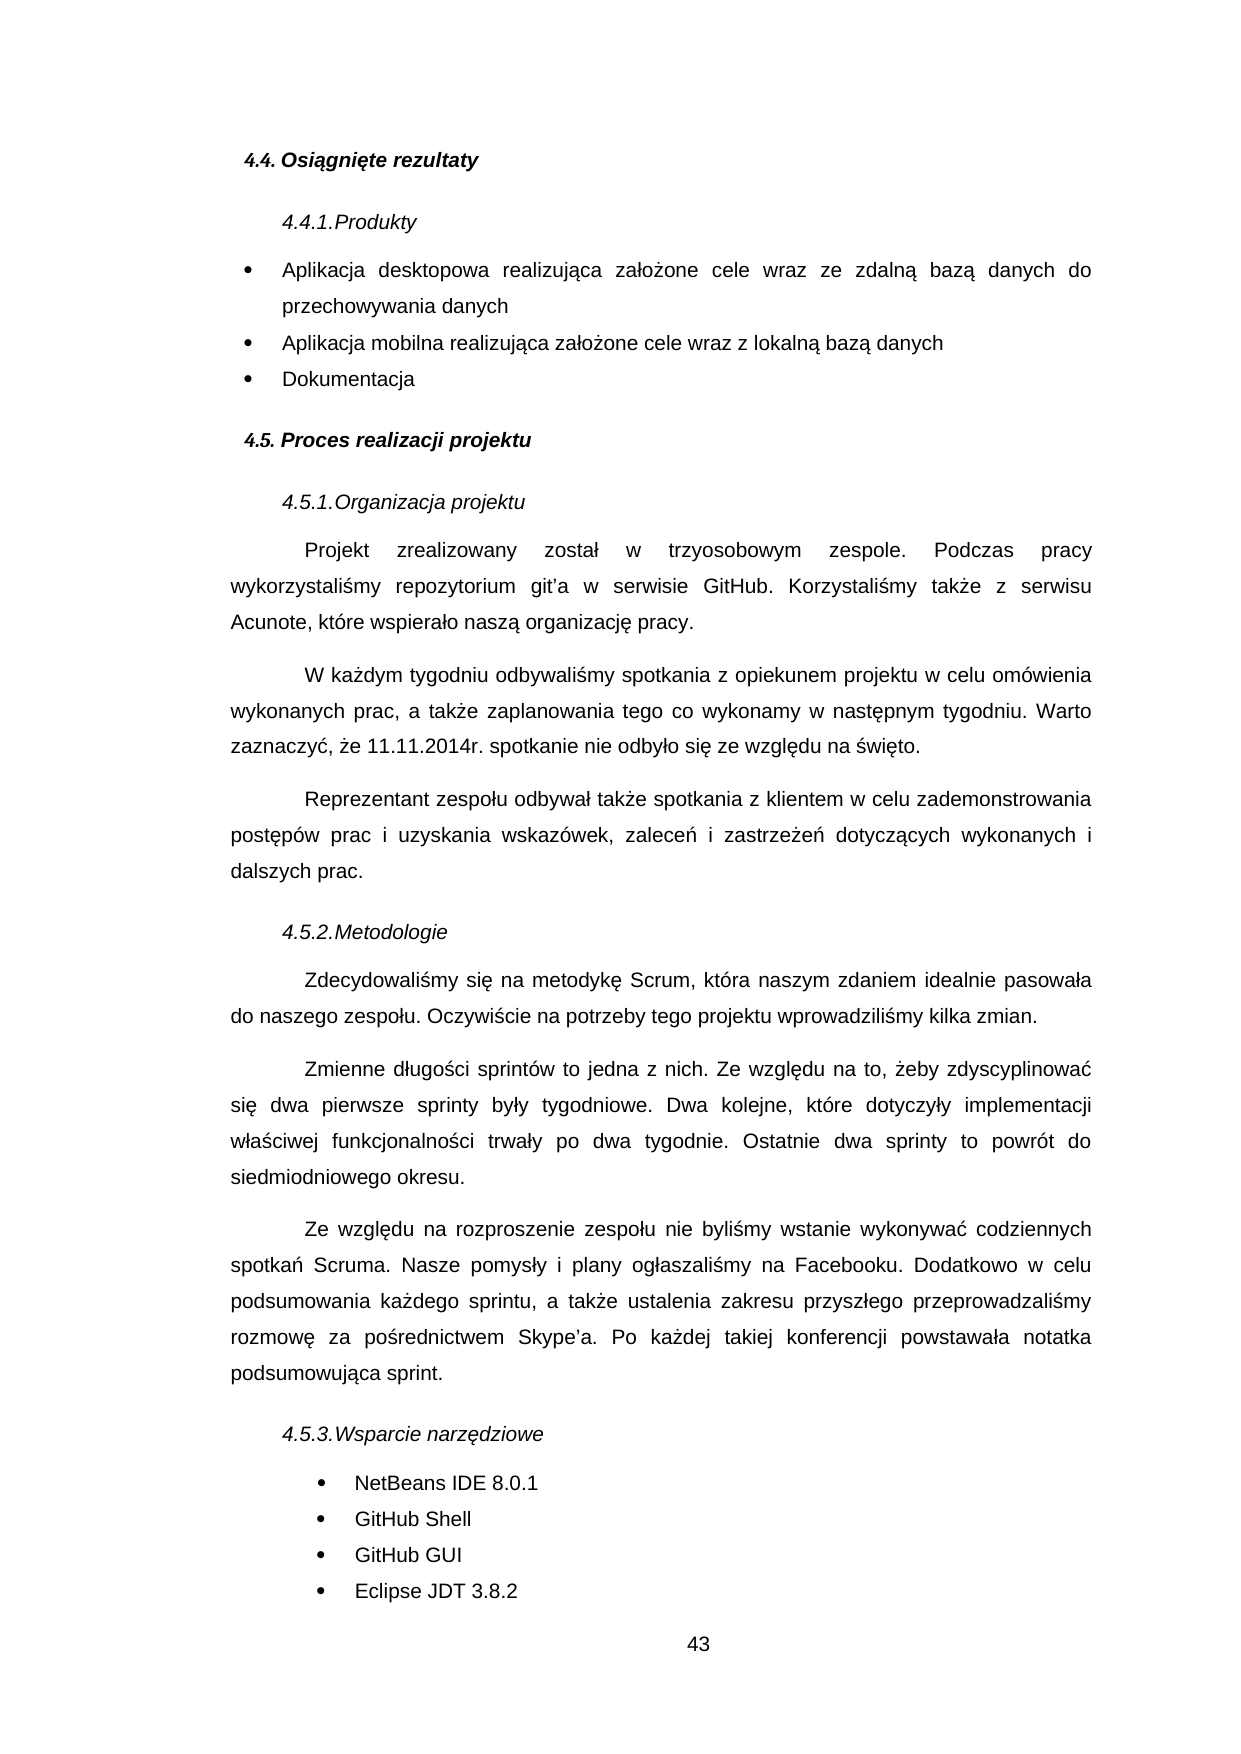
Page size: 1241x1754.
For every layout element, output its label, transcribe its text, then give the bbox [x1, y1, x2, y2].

text Zdecydowaliśmy się na metodykę Scrum, która naszym zdaniem idealnie pasowała do naszego zespołu. Oczywiście na potrzeby tego projektu wprowadziliśmy kilka zmian. [230, 968, 1092, 1028]
list Aplikacja desktopowa realizująca założone cele wraz ze zdalną bazą danych do przechowywania danych [244, 258, 1092, 318]
subtitle Proces realizacji projektu [244, 427, 1092, 452]
text W każdym tygodniu odbywaliśmy spotkania z opiekunem projektu w celu omówienia wykonanych prac, a także zaplanowania tego co wykonamy w następnym tygodniu. Warto zaznaczyć, że 11.11.2014r. spotkanie nie odbyło się ze względu na święto. [230, 662, 1092, 758]
list NetBeans IDE 8.0.1 [244, 1470, 1092, 1494]
list Dokumentacja [244, 366, 1092, 390]
text Projekt zrealizowany został w trzyosobowym zespole. Podczas pracy wykorzystaliśmy repozytorium git’a w serwisie GitHub. Korzystaliśmy także z serwisu Acunote, które wspierało naszą organizację pracy. [230, 538, 1092, 634]
subtitle Produkty [282, 210, 1092, 234]
text Zmienne długości sprintów to jedna z nich. Ze względu na to, żeby zdyscyplinować się dwa pierwsze sprinty były tygodniowe. Dwa kolejne, które dotyczyły implementacji właściwej funkcjonalności trwały po dwa tygodnie. Ostatnie dwa sprinty to powrót do siedmiodniowego okresu. [230, 1057, 1092, 1188]
text Reprezentant zespołu odbywał także spotkania z klientem w celu zademonstrowania postępów prac i uzyskania wskazówek, zaleceń i zastrzeżeń dotyczących wykonanych i dalszych prac. [230, 787, 1092, 883]
subtitle Osiągnięte rezultaty [244, 148, 1092, 172]
list GitHub Shell [317, 1506, 1092, 1530]
subtitle Metodologie [282, 920, 1092, 944]
subtitle Wsparcie narzędziowe [282, 1422, 1092, 1446]
text Ze względu na rozproszenie zespołu nie byliśmy wstanie wykonywać codziennych spotkań Scruma. Nasze pomysły i plany ogłaszaliśmy na Facebooku. Dodatkowo w celu podsumowania każdego sprintu, a także ustalenia zakresu przyszłego przeprowadzaliśmy rozmowę za pośrednictwem Skype’a. Po każdej takiej konferencji powstawała notatka podsumowująca sprint. [230, 1217, 1092, 1385]
list GitHub GUI [317, 1542, 1092, 1566]
list Eclipse JDT 3.8.2 [317, 1578, 1092, 1602]
subtitle Organizacja projektu [282, 489, 1092, 513]
list Aplikacja mobilna realizująca założone cele wraz z lokalną bazą danych [244, 330, 1092, 354]
